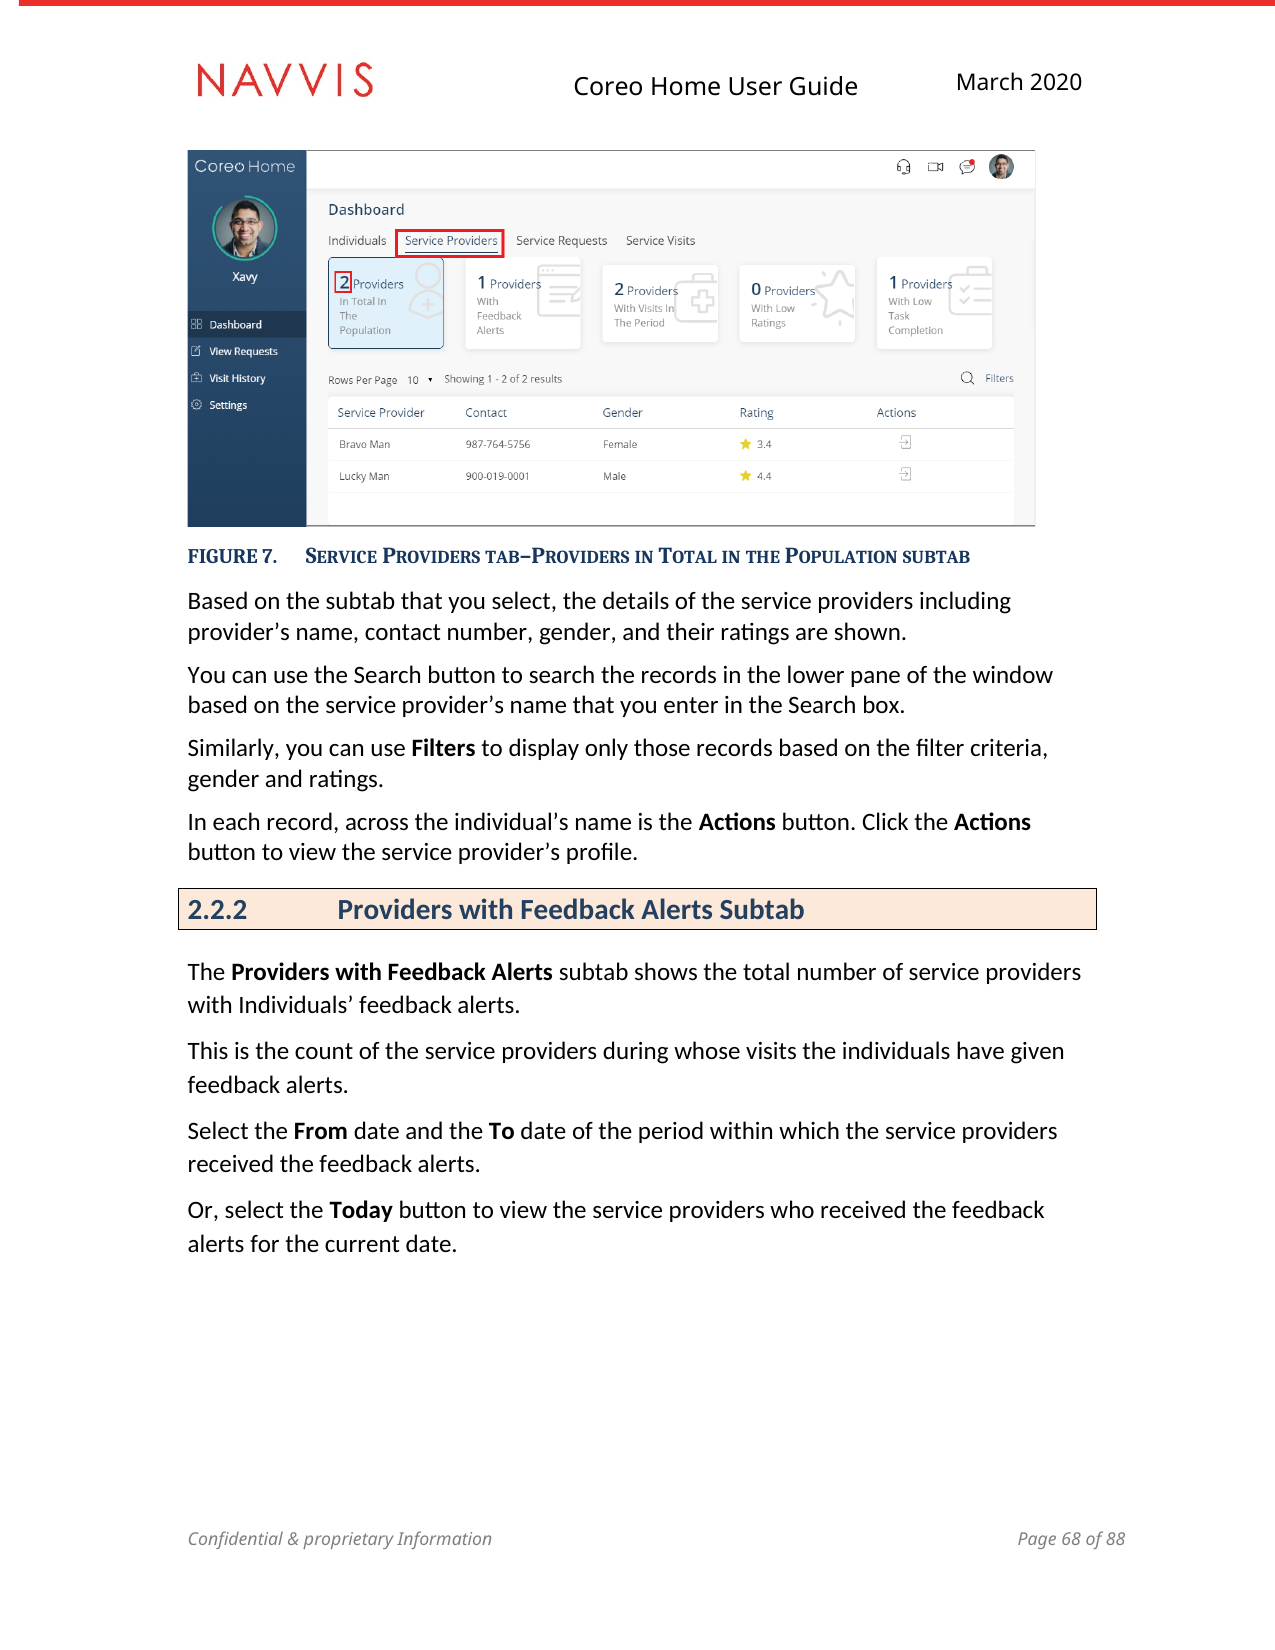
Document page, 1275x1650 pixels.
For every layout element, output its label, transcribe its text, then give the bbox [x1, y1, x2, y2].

picture [187, 150, 1035, 527]
subtitle Providers with Feedback Alerts Subtab [179, 889, 1096, 929]
text Select the From date and the To date of the period within which the service providers received the feedback alerts. [187, 1115, 1087, 1179]
text This is the count of the service providers during whose visits the individuals have given feedback alerts. [187, 1035, 1087, 1099]
text Service Providers tab–Providers in Total in the Population subtab [187, 543, 1087, 569]
text Based on the subtab that you select, the details of the service providers including provider’s name, contact number, gender, and their ratings are shown. [187, 585, 1087, 646]
text The Providers with Feedback Alerts subtab shows the total number of service providers with Individuals’ feedback alerts. [187, 956, 1087, 1020]
text Or, select the Today button to view the service providers who received the feedback alerts for the current date. [187, 1194, 1087, 1259]
picture [187, 55, 383, 104]
text In each record, across the individual’s name is the Actions button. Click the Actions button to view the service provider’s profile. [187, 806, 1087, 867]
text Similarly, you can use Filters to display only those records based on the filter criteria, gender and ratings. [187, 732, 1087, 793]
text You can use the Search button to search the records in the lower pane of the window based on the service provider’s name that you enter in the Search box. [187, 659, 1087, 720]
